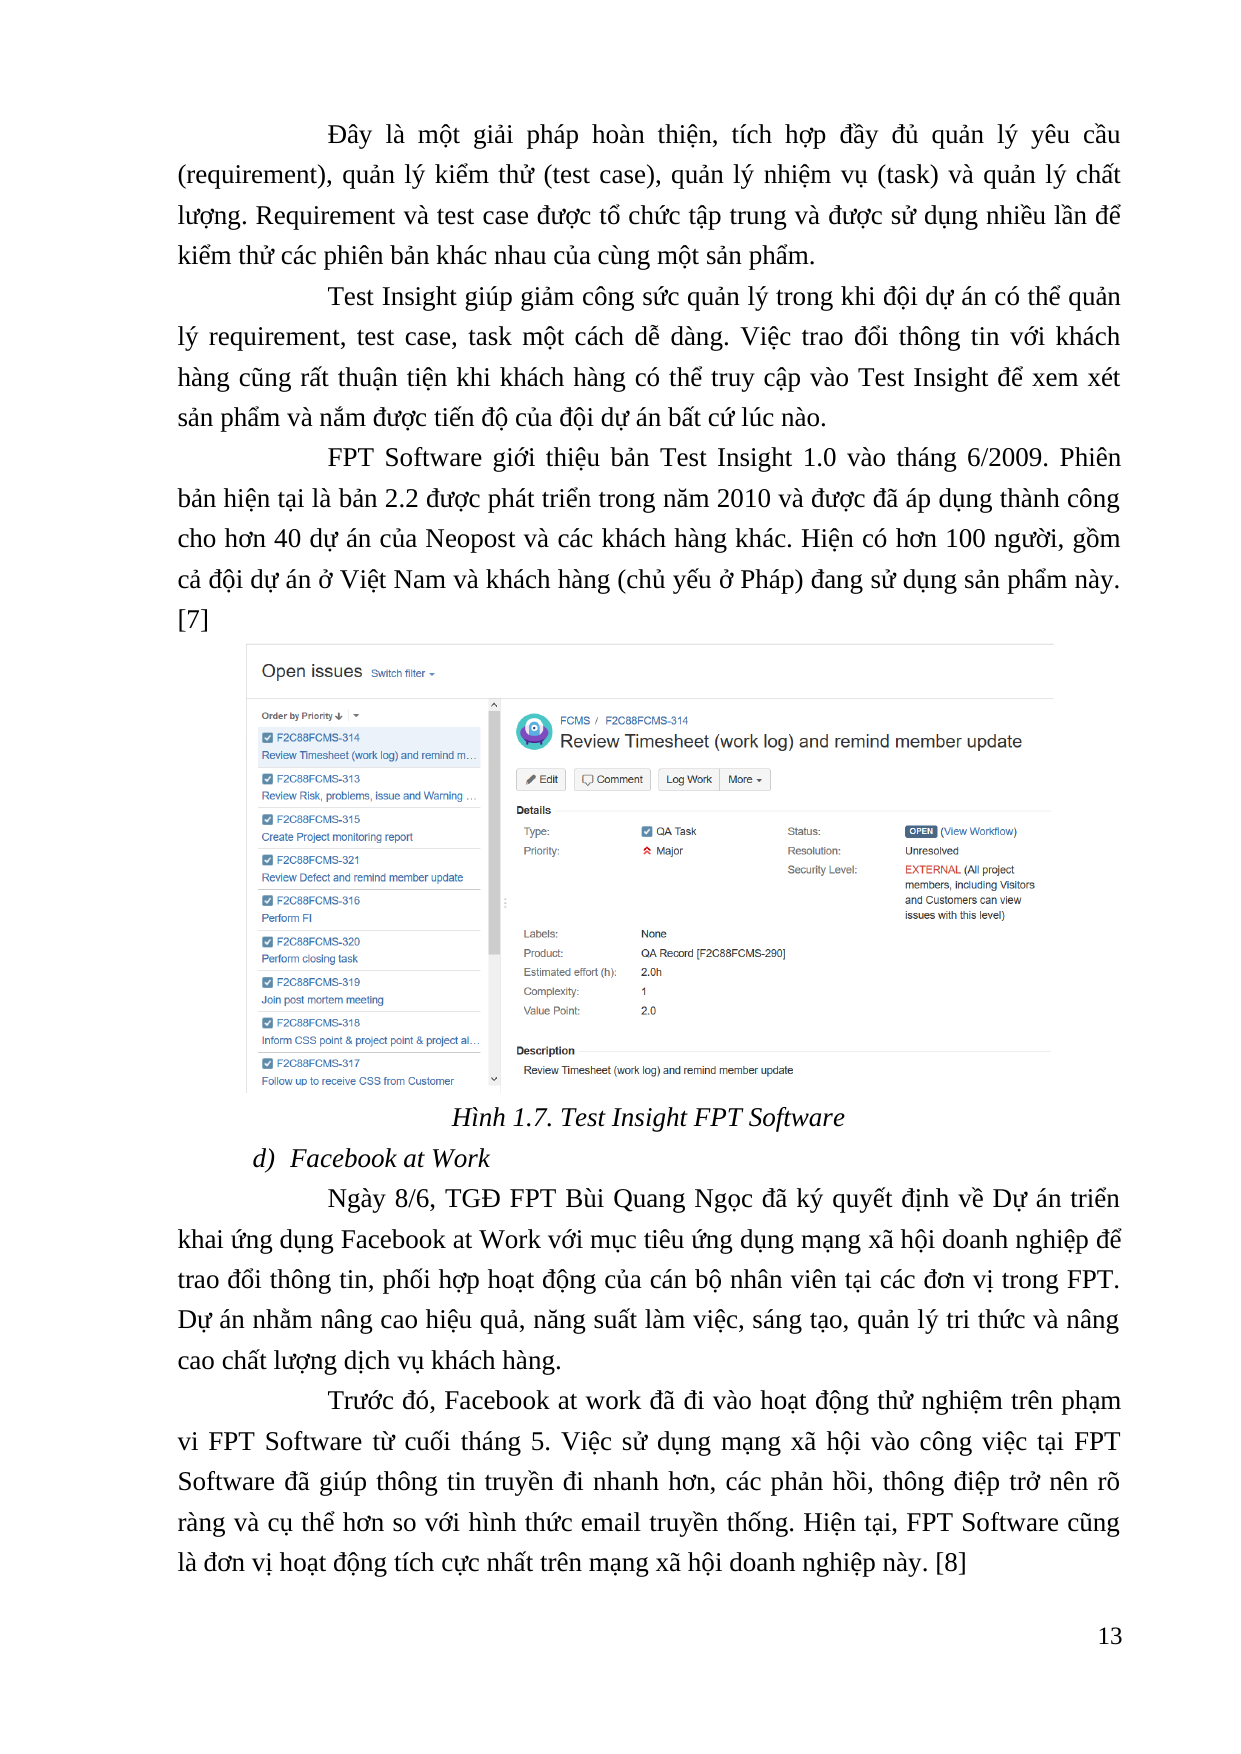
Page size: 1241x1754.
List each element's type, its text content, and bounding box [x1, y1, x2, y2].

text Test Insight giúp giảm công sức quản lý trong khi đội dự án có thể quản lý require­ment, test case, task một cách dễ dàng. Việc trao đổi thông tin với khách hàng cũng rất thuận tiện khi khách hàng có thể truy cập vào Test Insight để xem xét sản phẩm và nắm được tiến độ của đội dự án bất cứ lúc nào. [177, 280, 1122, 432]
text FPT Software giới thiệu bản Test Insight 1.0 vào tháng 6/2009. Phiên bản hiện tại là bản 2.2 được phát triển trong năm 2010 và được đã áp dụng thành công cho hơn 40 dự án của Neopost và các khách hàng khác. Hiện có hơn 100 người, gồm cả đội dự án ở Việt Nam và khách hàng (chủ yếu ở Pháp) đang sử dụng sản phẩm này. [7] [177, 441, 1122, 634]
text Đây là một giải pháp hoàn thiện, tích hợp đầy đủ quản lý yêu cầu (requirement), quản lý kiểm thử (test case), quản lý nhiệm vụ (task) và quản lý chất lượng. Requirement và test case được tổ chức tập trung và được sử dụng nhiều lần để kiểm thử các phiên bản khác nhau của cùng một sản phẩm. [177, 118, 1122, 271]
picture [245, 643, 1054, 1093]
list Facebook at Work [252, 1142, 1122, 1173]
text Ngày 8/6, TGĐ FPT Bùi Quang Ngọc đã ký quyết định về Dự án triển khai ứng dụng Facebook at Work với mục tiêu ứng dụng mạng xã hội doanh nghiệp để trao đổi thông tin, phối hợp hoạt động của cán bộ nhân viên tại các đơn vị trong FPT. Dự án nhằm nâng cao hiệu quả, năng suất làm việc, sáng tạo, quản lý tri thức và nâng cao chất lượng dịch vụ khách hàng. [177, 1182, 1122, 1375]
text Trước đó, Facebook at work đã đi vào hoạt động thử nghiệm trên phạm vi FPT Software từ cuối tháng 5. Việc sử dụng mạng xã hội vào công việc tại FPT Software đã giúp thông tin truyền đi nhanh hơn, các phản hồi, thông điệp trở nên rõ ràng và cụ thể hơn so với hình thức email truyền thống. Hiện tại, FPT Software cũng là đơn vị hoạt động tích cực nhất trên mạng xã hội doanh nghiệp này. [8] [177, 1384, 1122, 1577]
text Hình 1.7. Test Insight FPT Software [177, 1101, 1122, 1133]
